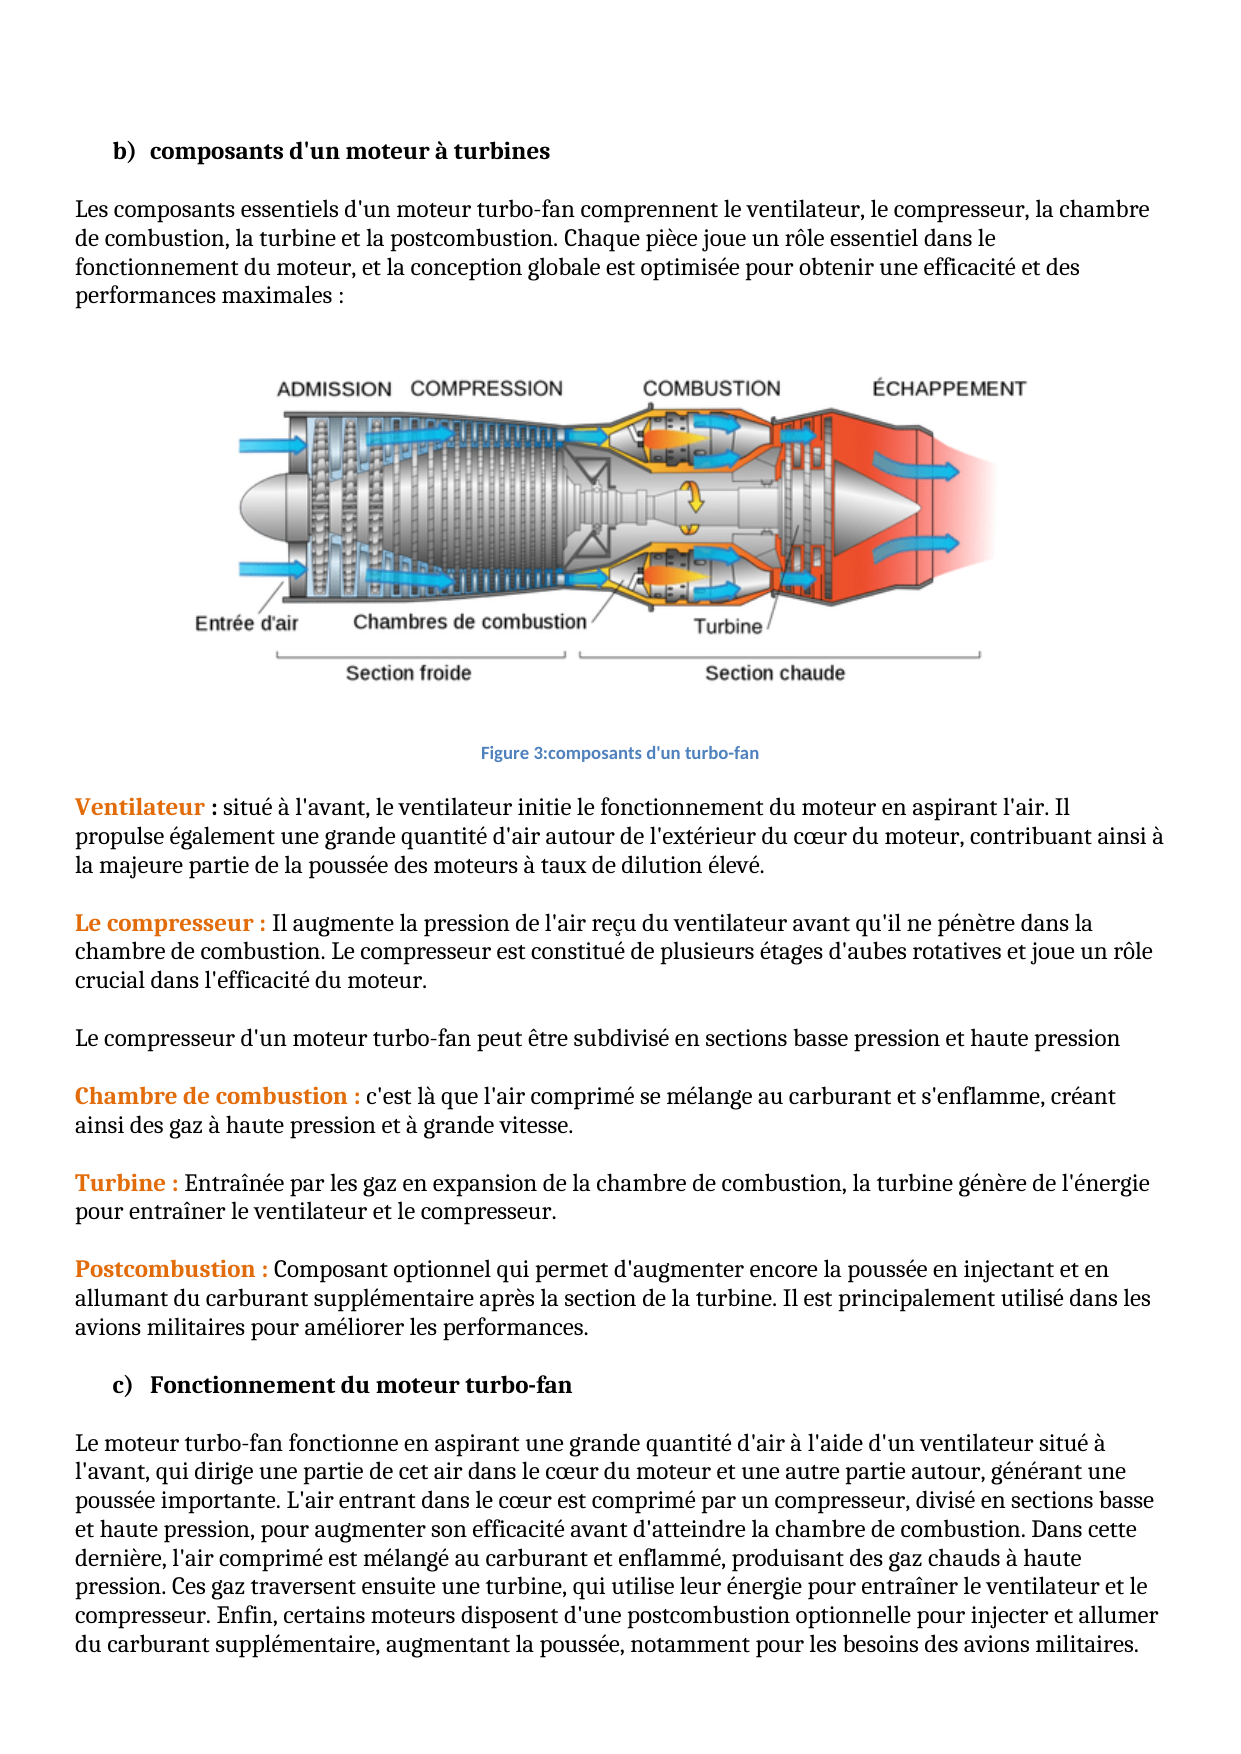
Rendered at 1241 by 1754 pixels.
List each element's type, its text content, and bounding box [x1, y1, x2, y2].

text Le moteur turbo-fan fonctionne en aspirant une grande quantité d'air à l'aide d'un ventilateur situé à l'avant, qui dirige une partie de cet air dans le cœur du moteur et une autre partie autour, générant une poussée importante. L'air entrant dans le cœur est comprimé par un compresseur, divisé en sections basse et haute pression, pour augmenter son efficacité avant d'atteindre la chambre de combustion. Dans cette dernière, l'air comprimé est mélangé au carburant et enflammé, produisant des gaz chauds à haute pression. Ces gaz traversent ensuite une turbine, qui utilise leur énergie pour entraîner le ventilateur et le compresseur. Enfin, certains moteurs disposent d'une postcombustion optionnelle pour injecter et allumer du carburant supplémentaire, augmentant la poussée, notamment pour les besoins des avions militaires. [75, 1428, 1165, 1658]
text Postcombustion : Composant optionnel qui permet d'augmenter encore la poussée en injectant et en allumant du carburant supplémentaire après la section de la turbine. Il est principalement utilisé dans les avions militaires pour améliorer les performances. [75, 1255, 1165, 1341]
text Le compresseur : Il augmente la pression de l'air reçu du ventilateur avant qu'il ne pénètre dans la chambre de combustion. Le compresseur est constitué de plusieurs étages d'aubes rotatives et joue un rôle crucial dans l'efficacité du moteur. [75, 908, 1165, 995]
text Chambre de combustion : c'est là que l'air comprimé se mélange au carburant et s'enflamme, créant ainsi des gaz à haute pression et à grande vitesse. [75, 1082, 1165, 1139]
text Le compresseur d'un moteur turbo-fan peut être subdivisé en sections basse pression et haute pression [75, 1024, 1165, 1053]
text Ventilateur : situé à l'avant, le ventilateur initie le fonctionnement du moteur en aspirant l'air. Il propulse également une grande quantité d'air autour de l'extérieur du cœur du moteur, contribuant ainsi à la majeure partie de la poussée des moteurs à taux de dilution élevé. [75, 793, 1165, 879]
text Turbine : Entraînée par les gaz en expansion de la chambre de combustion, la turbine génère de l'énergie pour entraîner le ventilateur et le compresseur. [75, 1168, 1165, 1226]
text Les composants essentiels d'un moteur turbo-fan comprennent le ventilateur, le compresseur, la chambre de combustion, la turbine et la postcombustion. Chaque pièce joue un rôle essentiel dans le fonctionnement du moteur, et la conception globale est optimisée pour obtenir une efficacité et des performances maximales : [75, 195, 1165, 310]
picture [170, 339, 1071, 712]
list Fonctionnement du moteur turbo-fan [112, 1371, 1165, 1399]
subtitle composants d'un moteur à turbines [112, 137, 1165, 166]
